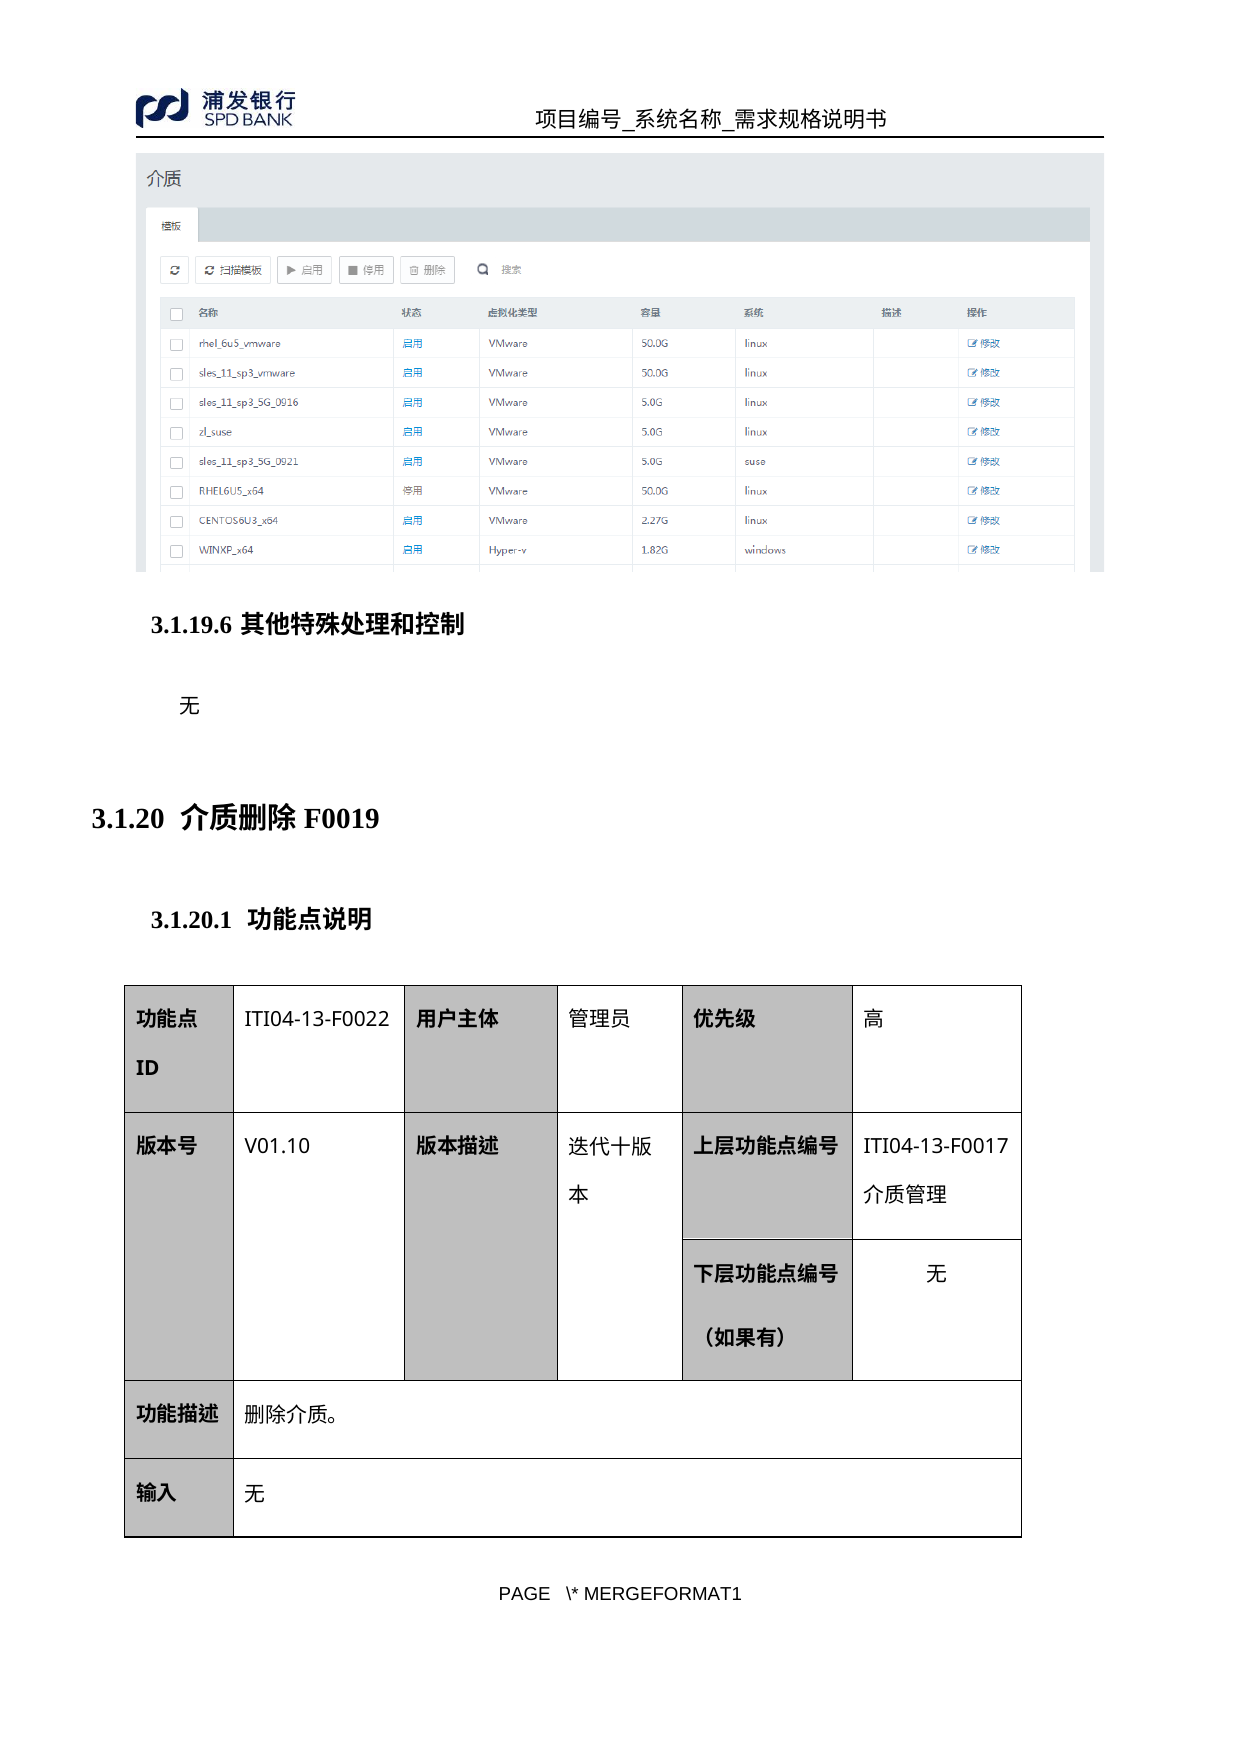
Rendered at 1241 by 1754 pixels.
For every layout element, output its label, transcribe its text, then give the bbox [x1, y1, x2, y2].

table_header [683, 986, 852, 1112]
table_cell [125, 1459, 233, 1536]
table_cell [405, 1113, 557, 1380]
subtitle 介质删除 F0019 [91, 783, 1104, 848]
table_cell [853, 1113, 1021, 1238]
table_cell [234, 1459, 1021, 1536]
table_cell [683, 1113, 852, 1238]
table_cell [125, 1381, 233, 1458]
picture [135, 153, 1105, 572]
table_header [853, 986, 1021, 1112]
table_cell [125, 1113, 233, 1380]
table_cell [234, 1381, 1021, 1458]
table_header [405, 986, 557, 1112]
picture [135, 88, 296, 128]
text 无 [136, 689, 1104, 722]
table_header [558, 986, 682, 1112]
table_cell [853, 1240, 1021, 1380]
subtitle 其他特殊处理和控制 [151, 590, 1104, 655]
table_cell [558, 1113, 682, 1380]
subtitle 功能点说明 [151, 886, 1104, 951]
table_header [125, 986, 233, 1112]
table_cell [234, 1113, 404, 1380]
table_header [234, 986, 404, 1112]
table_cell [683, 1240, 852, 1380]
